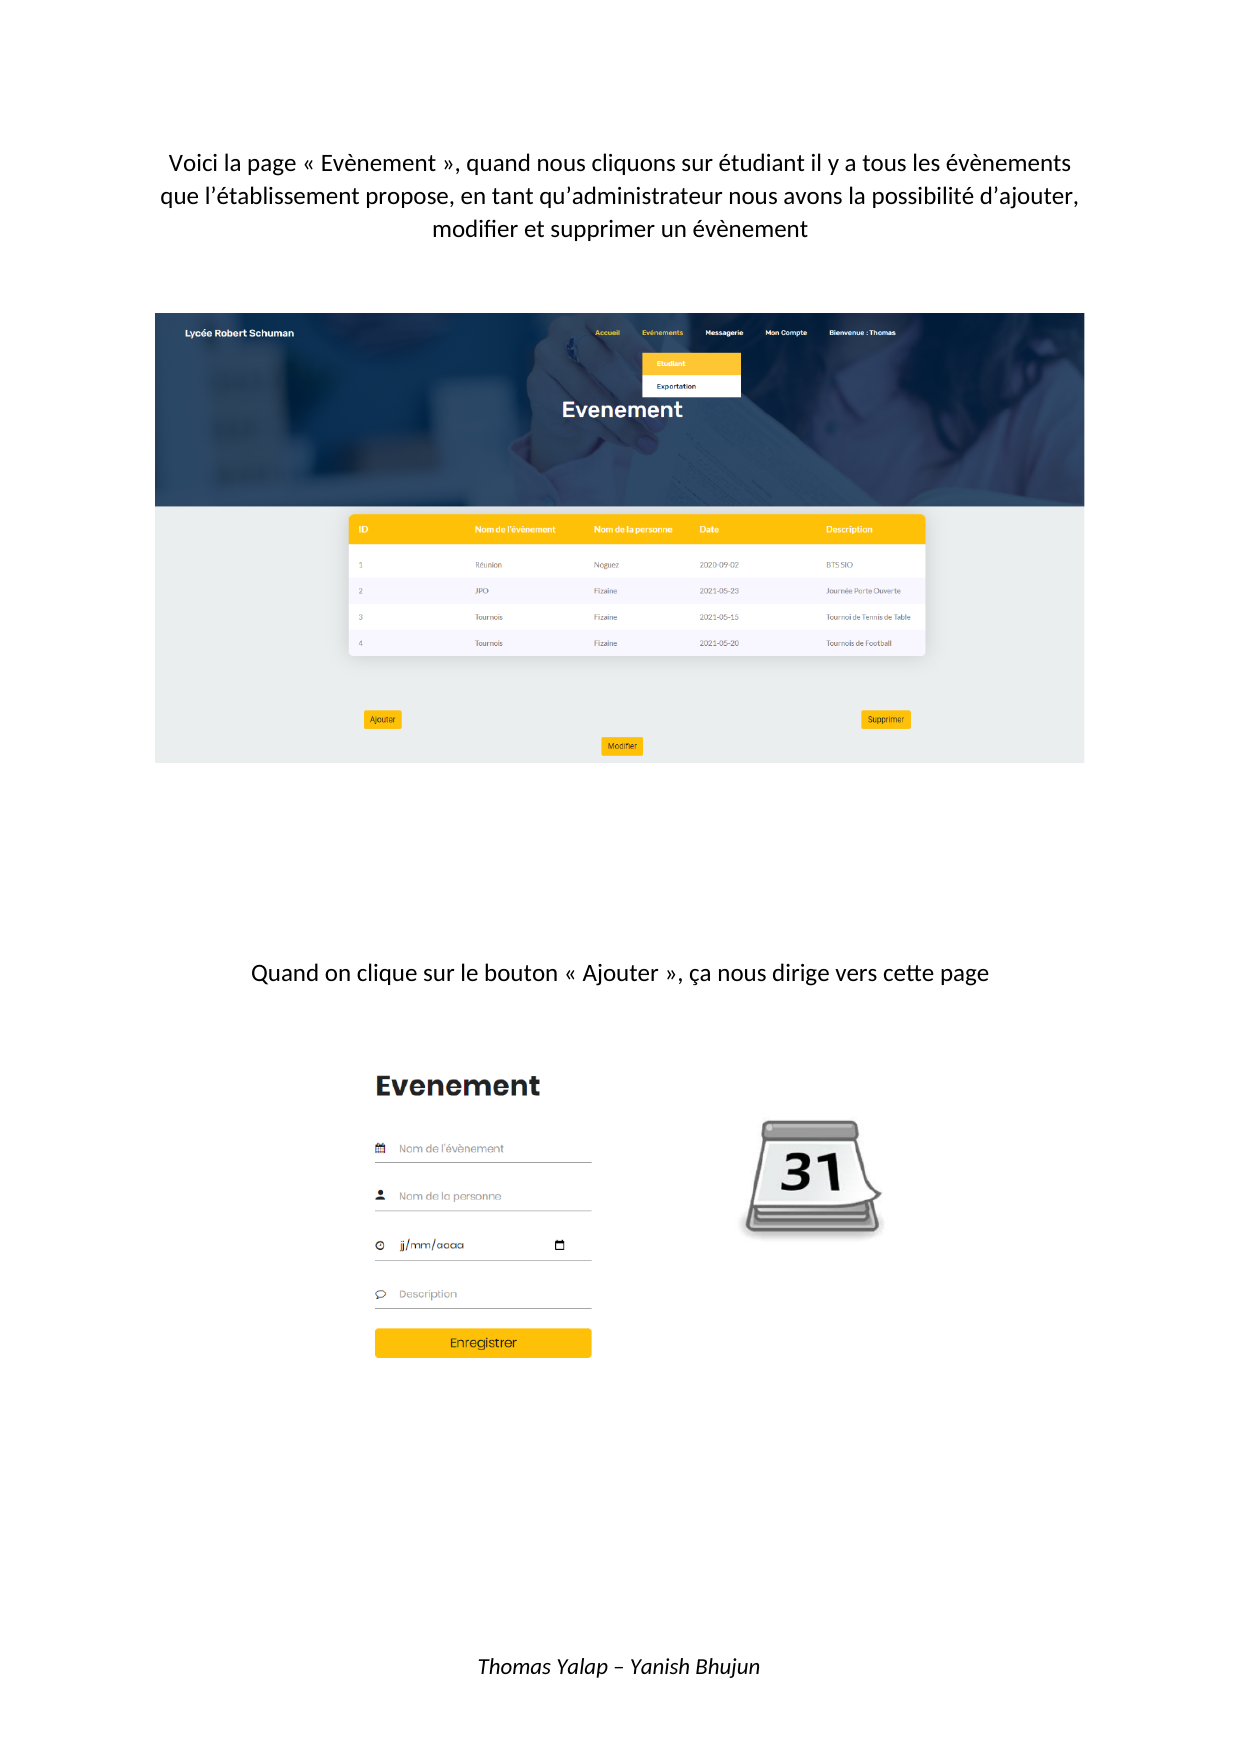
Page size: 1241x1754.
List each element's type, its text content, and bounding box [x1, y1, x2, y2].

picture [155, 313, 1085, 763]
text Voici la page « Evènement », quand nous cliquons sur étudiant il y a tous les évènements que l’établissement propose, en tant qu’administrateur nous avons la possibilité d’ajouter, modifier et supprimer un évènement [148, 148, 1093, 244]
text Quand on clique sur le bouton « Ajouter », ça nous dirige vers cette page [148, 957, 1093, 988]
picture [284, 1008, 956, 1406]
